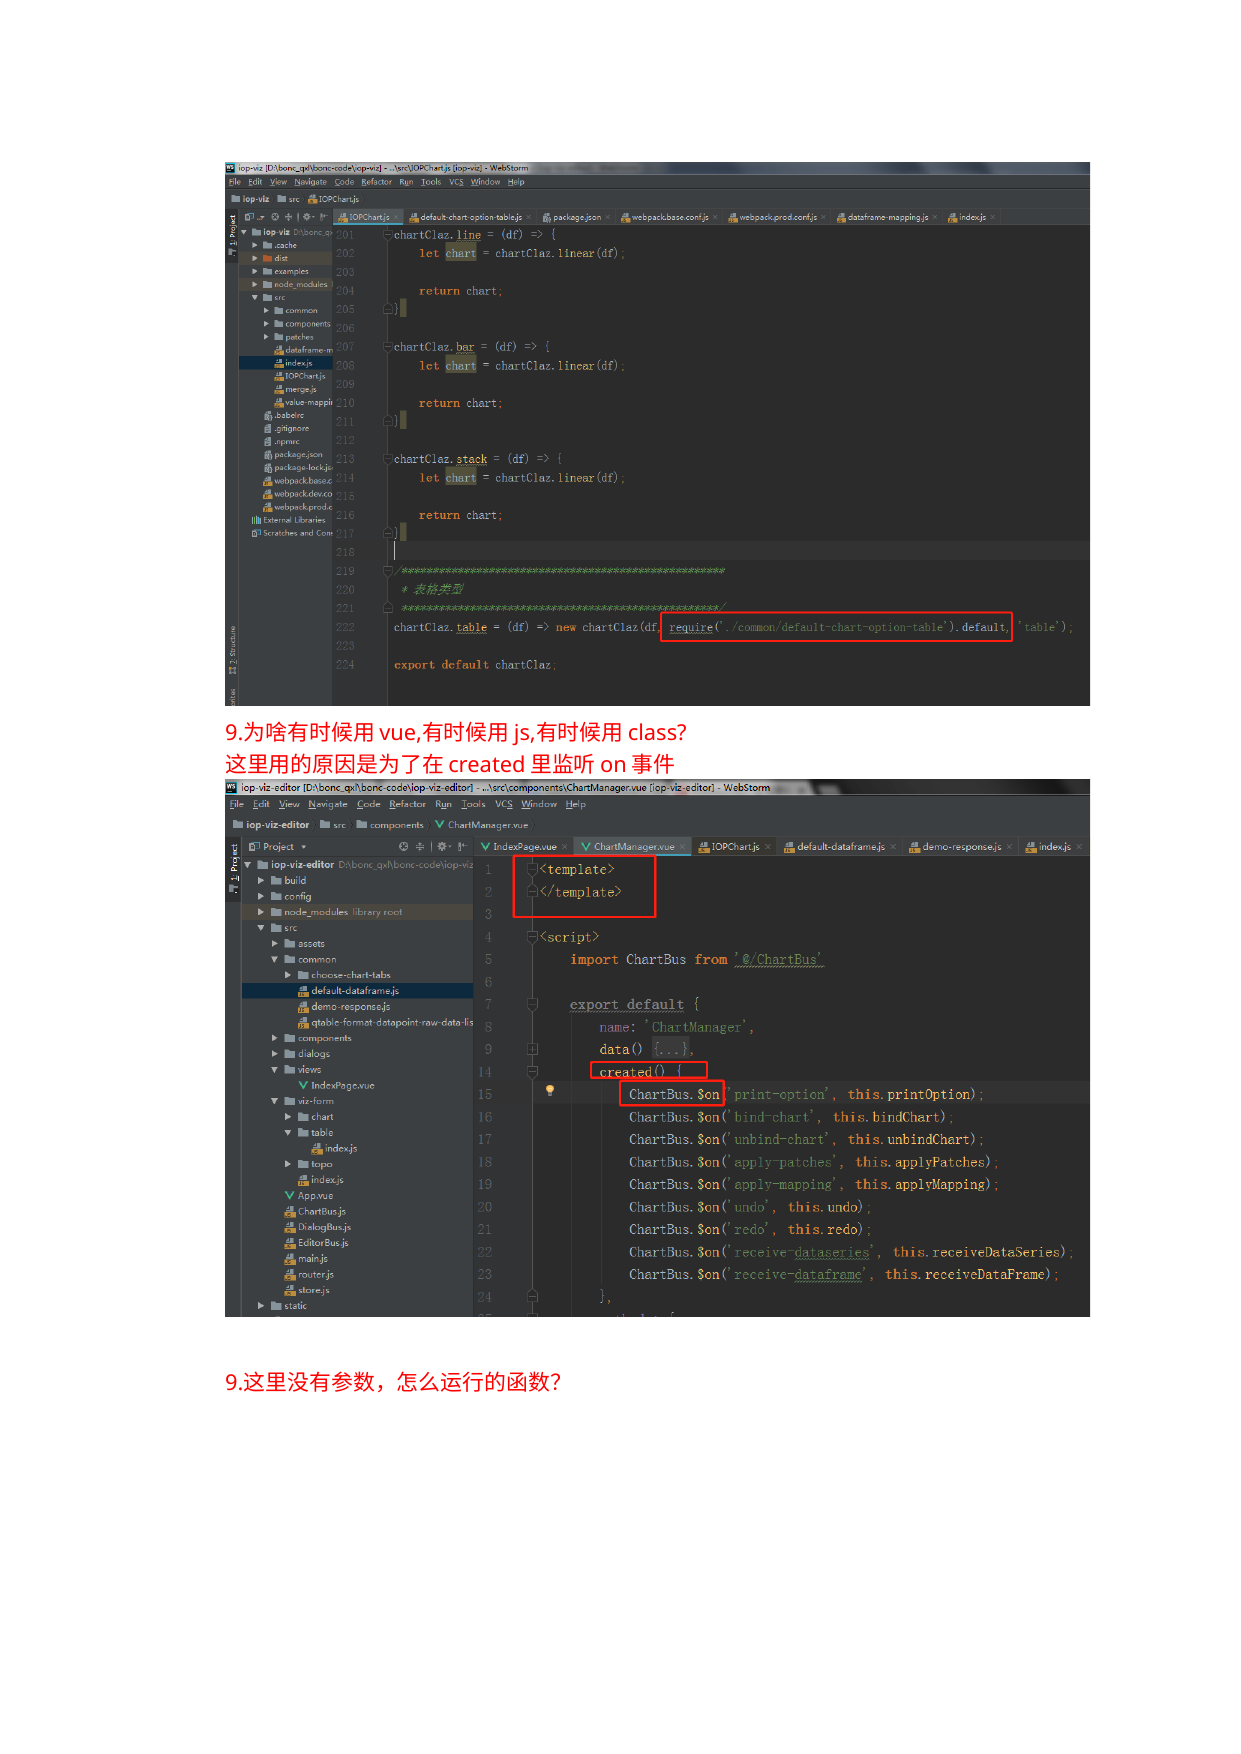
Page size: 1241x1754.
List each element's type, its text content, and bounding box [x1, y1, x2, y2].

picture [225, 162, 1091, 706]
list 这里用的原因是为了在created里监听on事件 [225, 747, 1053, 779]
picture [225, 779, 1091, 1317]
list 9.为啥有时候用vue,有时候用js,有时候用class? [225, 714, 1053, 747]
list 9.这里没有参数，怎么运行的函数？ [225, 1364, 1053, 1397]
